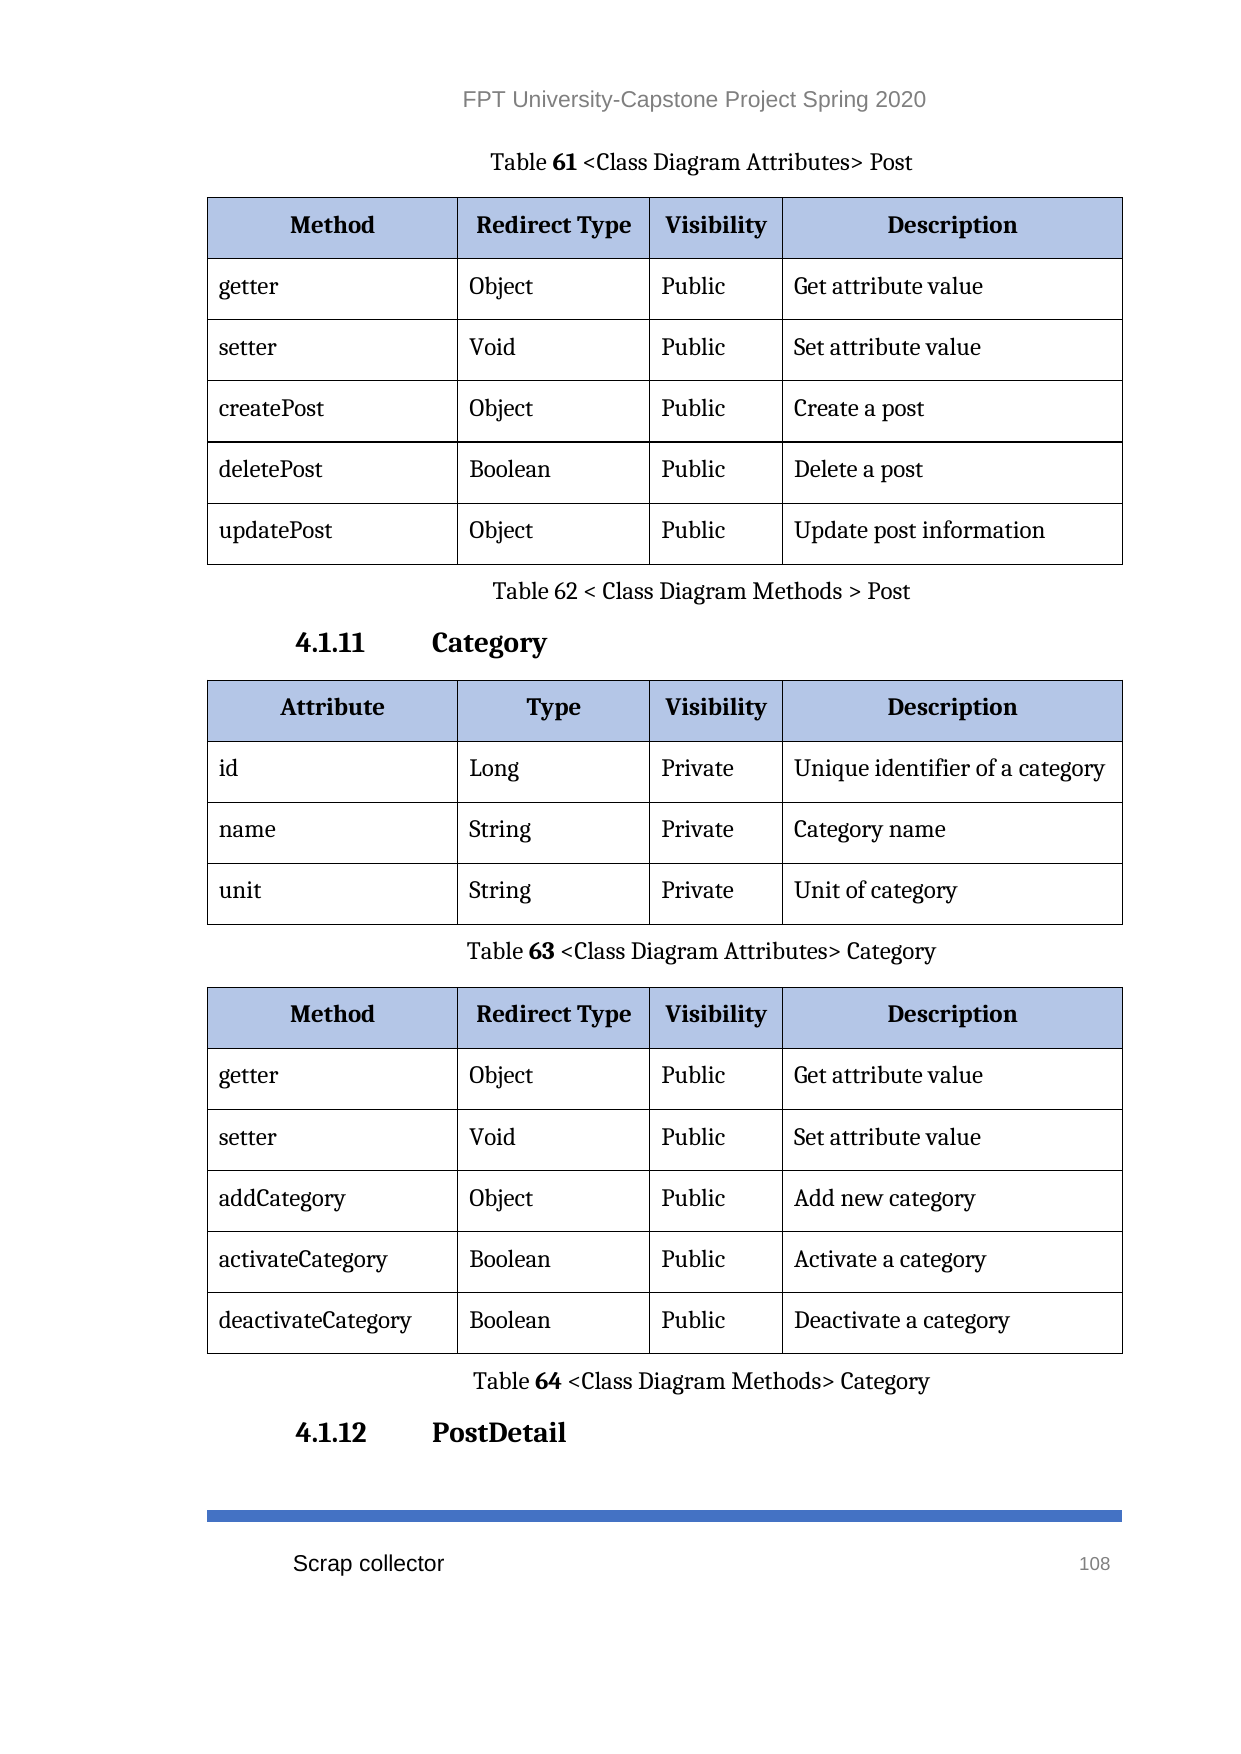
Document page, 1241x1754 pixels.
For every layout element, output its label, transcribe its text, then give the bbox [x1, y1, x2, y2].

table_cell Object [458, 381, 649, 441]
table_cell activateCategory [208, 1232, 457, 1292]
table_header Visibility [650, 198, 782, 258]
table_cell setter [208, 1110, 457, 1170]
table_cell Object [458, 504, 649, 563]
table_cell Private [650, 864, 782, 924]
table_cell Public [650, 443, 782, 502]
table_header Type [458, 681, 649, 741]
table_cell updatePost [208, 504, 457, 563]
table_cell Deactivate a category [783, 1293, 1122, 1353]
table_cell deactivateCategory [208, 1293, 457, 1353]
table_cell Public [650, 320, 782, 380]
table_cell Update post information [783, 504, 1122, 563]
table_cell deletePost [208, 443, 457, 502]
table_header Visibility [650, 681, 782, 741]
table_header Method [208, 988, 457, 1048]
table_cell Category name [783, 803, 1122, 863]
table_cell Get attribute value [783, 259, 1122, 319]
table_cell Boolean [458, 1232, 649, 1292]
table_header Redirect Type [458, 198, 649, 258]
table_cell Object [458, 259, 649, 319]
table_cell Void [458, 1110, 649, 1170]
text Table 63 <Class Diagram Attributes> Category [207, 937, 1122, 966]
table_cell Long [458, 742, 649, 802]
text Table 62 < Class Diagram Methods > Post [207, 577, 1122, 606]
table_cell Public [650, 1110, 782, 1170]
table_cell String [458, 803, 649, 863]
table_cell Delete a post [783, 443, 1122, 502]
table_header Description [783, 198, 1122, 258]
table_cell Set attribute value [783, 320, 1122, 380]
list Category [295, 627, 1122, 660]
table_cell Public [650, 1293, 782, 1353]
table_cell String [458, 864, 649, 924]
table_cell id [208, 742, 457, 802]
table_cell Public [650, 1232, 782, 1292]
table_cell setter [208, 320, 457, 380]
table_cell Public [650, 1171, 782, 1231]
table_header Description [783, 988, 1122, 1048]
table_cell getter [208, 259, 457, 319]
table_cell Object [458, 1049, 649, 1109]
table_cell Public [650, 259, 782, 319]
table_cell Public [650, 504, 782, 563]
table_cell Boolean [458, 1293, 649, 1353]
table_cell Boolean [458, 443, 649, 502]
table_cell Get attribute value [783, 1049, 1122, 1109]
table_cell Public [650, 381, 782, 441]
table_cell Private [650, 742, 782, 802]
table_cell addCategory [208, 1171, 457, 1231]
table_cell Private [650, 803, 782, 863]
table_cell Unit of category [783, 864, 1122, 924]
table_cell Create a post [783, 381, 1122, 441]
table_cell Add new category [783, 1171, 1122, 1231]
table_cell Unique identifier of a category [783, 742, 1122, 802]
list PostDetail [295, 1416, 1122, 1450]
table_header Description [783, 681, 1122, 741]
table_cell Activate a category [783, 1232, 1122, 1292]
table_header Method [208, 198, 457, 258]
table_cell name [208, 803, 457, 863]
table_header Visibility [650, 988, 782, 1048]
text Table 64 <Class Diagram Methods> Category [207, 1367, 1122, 1395]
table_cell Set attribute value [783, 1110, 1122, 1170]
text Table 61 <Class Diagram Attributes> Post [207, 148, 1122, 176]
table_cell Public [650, 1049, 782, 1109]
table_header Attribute [208, 681, 457, 741]
table_cell unit [208, 864, 457, 924]
table_cell Void [458, 320, 649, 380]
table_header Redirect Type [458, 988, 649, 1048]
table_cell getter [208, 1049, 457, 1109]
table_cell createPost [208, 381, 457, 441]
table_cell Object [458, 1171, 649, 1231]
